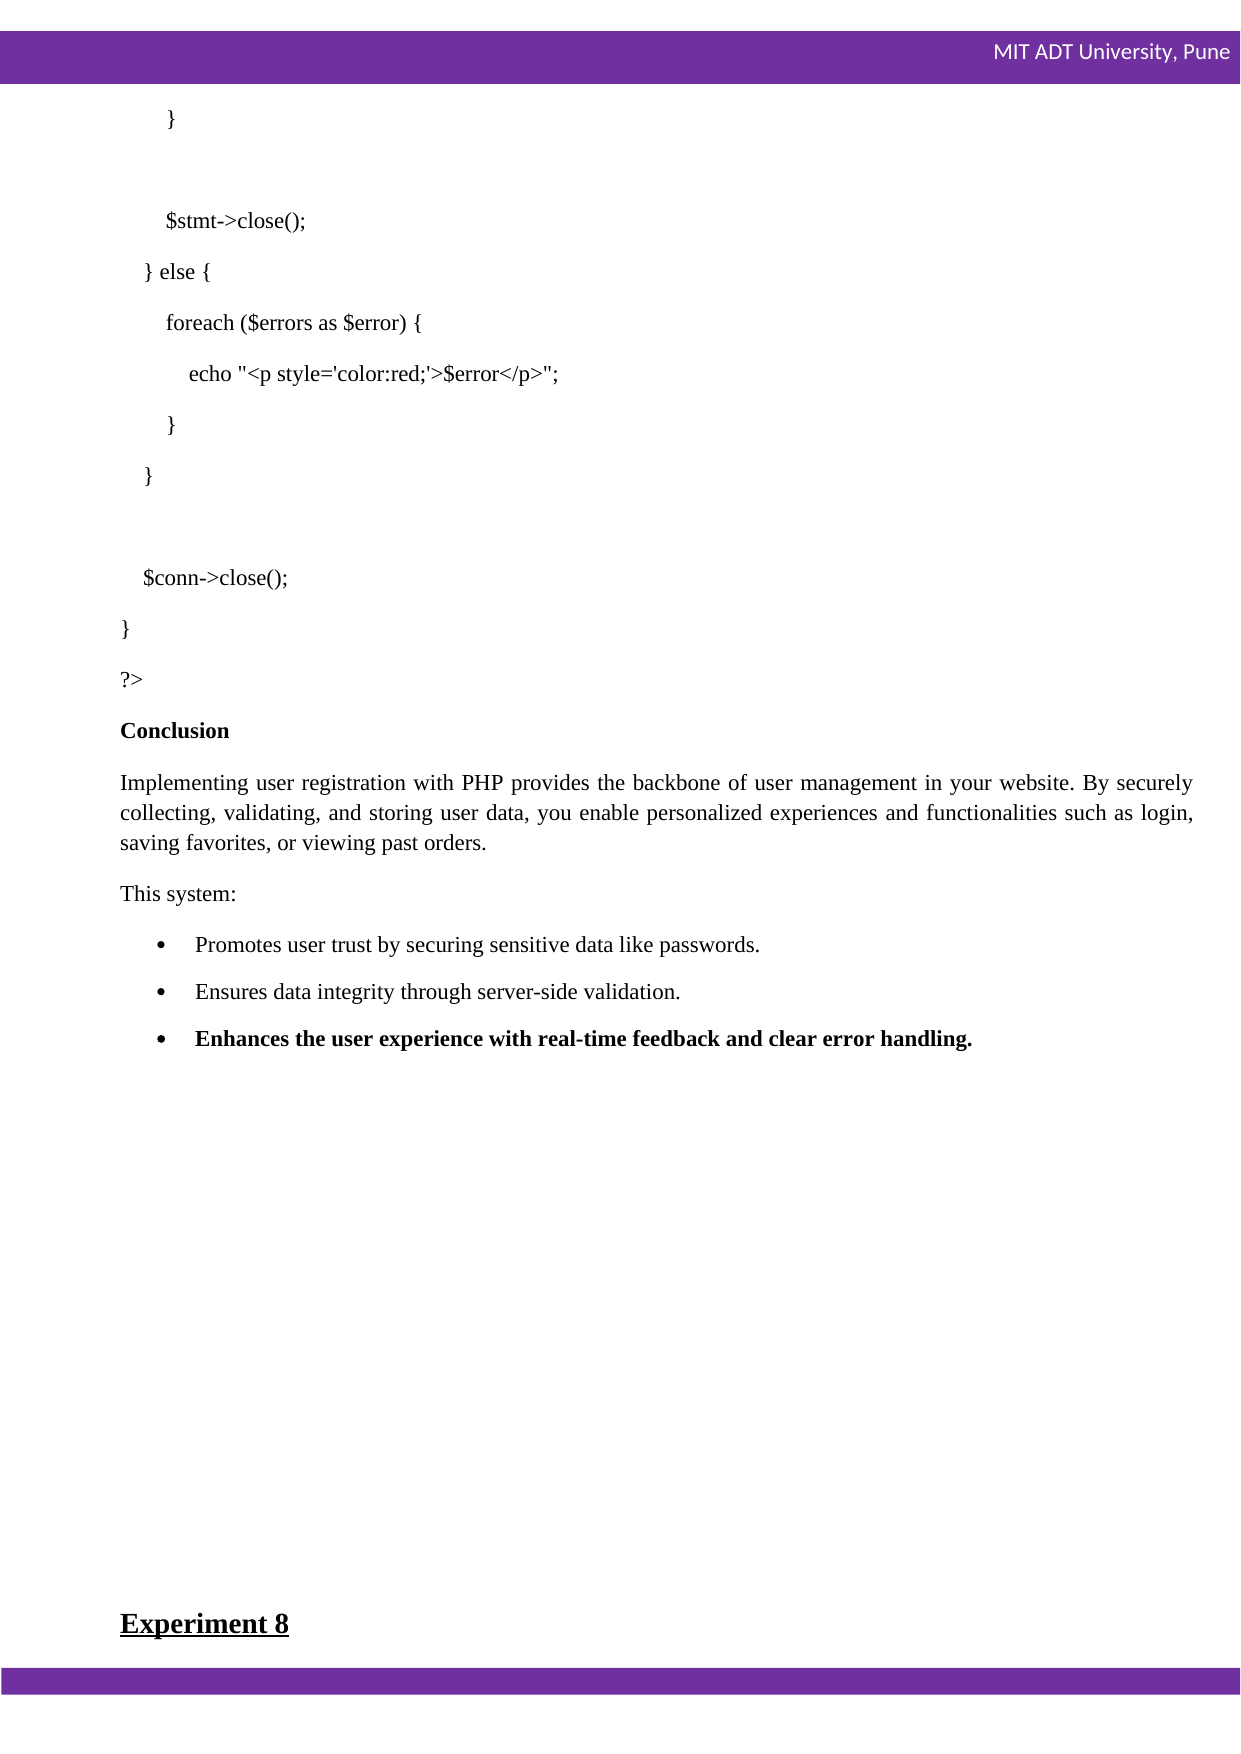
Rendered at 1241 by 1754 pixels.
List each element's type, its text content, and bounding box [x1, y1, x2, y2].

text } [120, 462, 1195, 489]
text $conn->close(); [120, 564, 1195, 591]
text echo "<p style='color:red;'>$error</p>"; [120, 360, 1195, 387]
text Implementing user registration with PHP provides the backbone of user management in your website. By securely collecting, validating, and storing user data, you enable personalized experiences and functionalities such as login, saving favorites, or viewing past orders. [120, 768, 1195, 855]
list Promotes user trust by securing sensitive data like passwords. [157, 931, 1195, 957]
text This system: [120, 880, 1195, 906]
text foreach ($errors as $error) { [120, 309, 1195, 336]
text } [120, 411, 1195, 438]
text Conclusion [120, 717, 1195, 744]
text Experiment 8 [120, 1606, 1195, 1639]
text ?> [120, 666, 1195, 693]
list Ensures data integrity through server-side validation. [157, 978, 1195, 1004]
text $stmt->close(); [120, 207, 1195, 233]
text } [120, 615, 1195, 642]
text } else { [120, 258, 1195, 284]
text } [120, 105, 1195, 131]
list Enhances the user experience with real-time feedback and clear error handling. [157, 1025, 1195, 1051]
